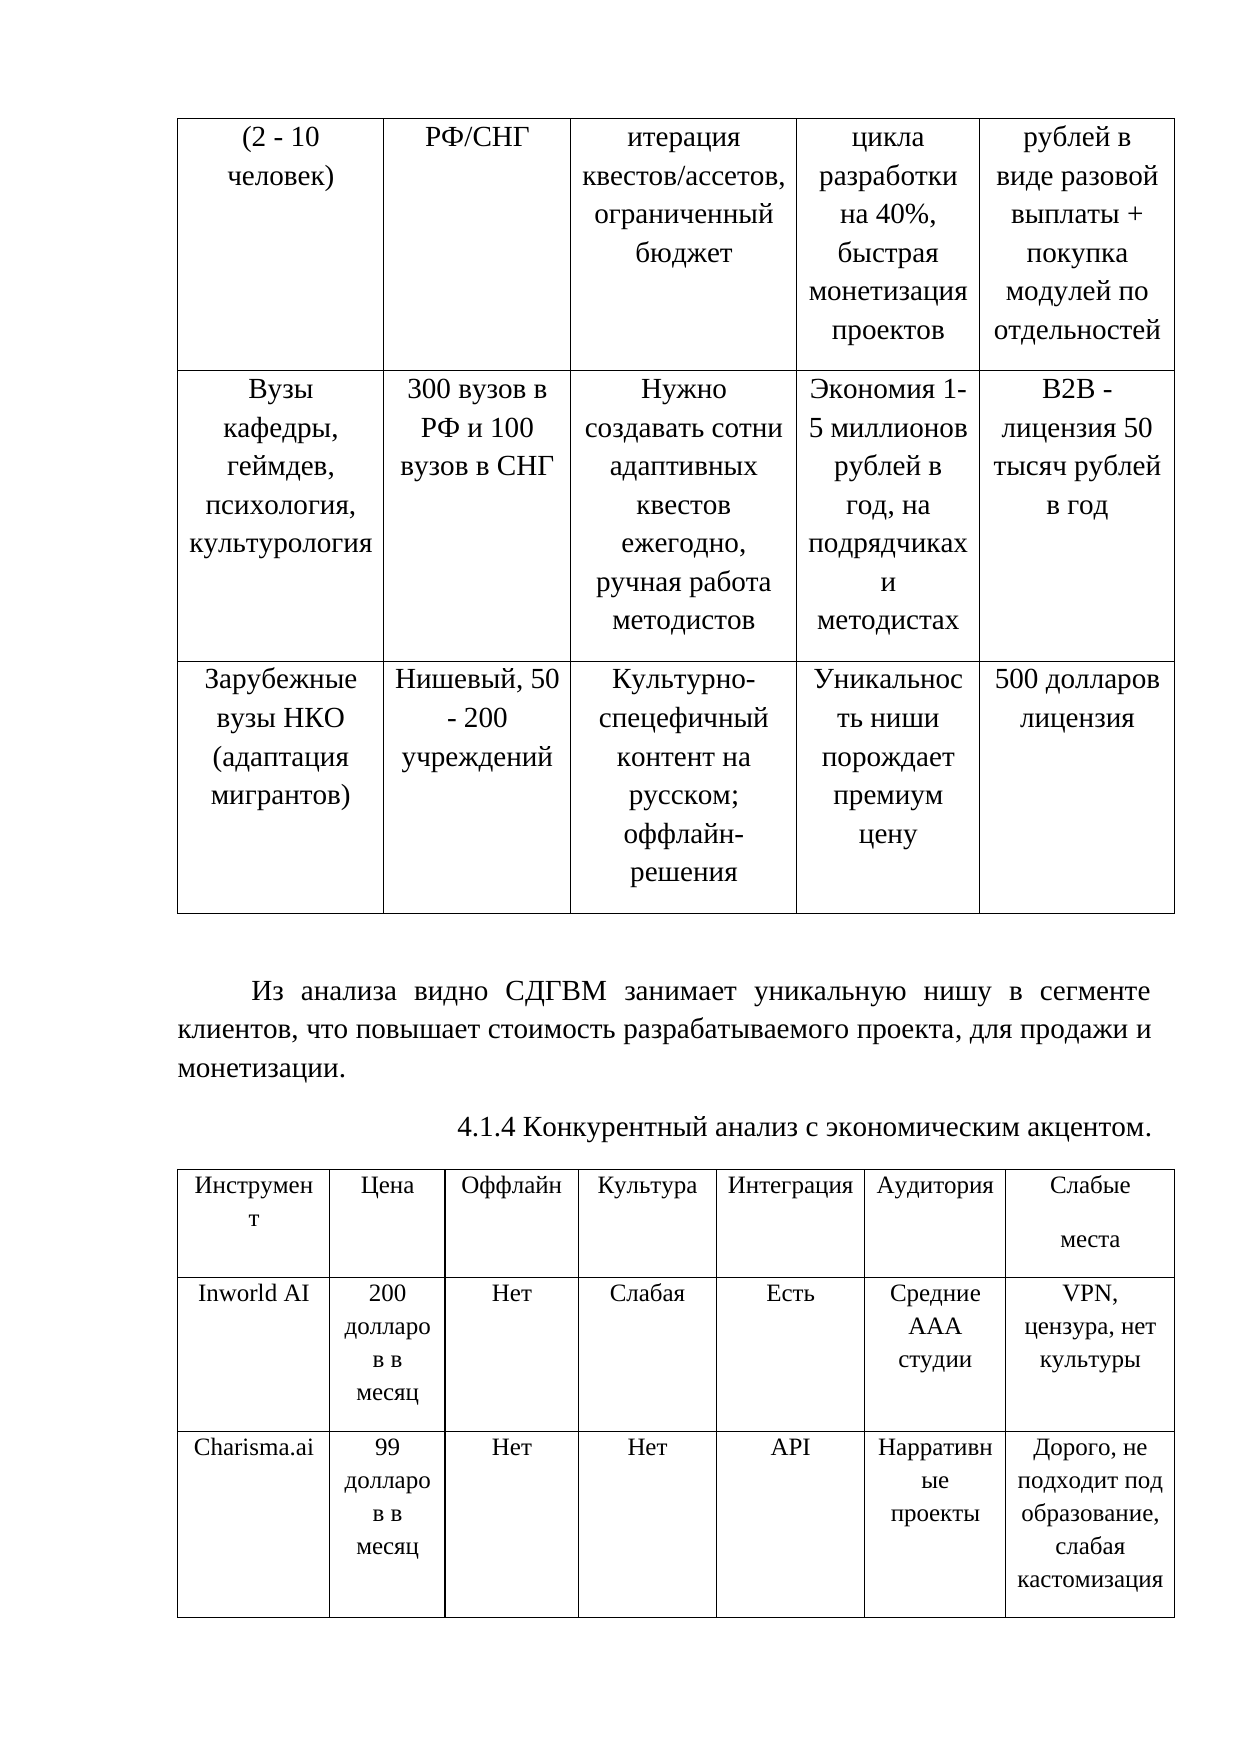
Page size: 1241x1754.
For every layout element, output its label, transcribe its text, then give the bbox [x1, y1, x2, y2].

table_cell Уникальность ниши порождает премиум цену [797, 662, 979, 913]
table_cell Средние AAA студии [865, 1278, 1005, 1431]
table_header Аудитория [865, 1170, 1005, 1277]
table_cell Нет [446, 1432, 578, 1617]
table_cell 300 вузов в РФ и 100 вузов в СНГ [384, 371, 570, 661]
table_cell Нет [446, 1278, 578, 1431]
table_header Оффлайн [446, 1170, 578, 1277]
table_cell Слабая [579, 1278, 716, 1431]
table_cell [384, 119, 570, 370]
text 4.1.4 Конкурентный анализ с экономическим акцентом. [177, 1109, 1152, 1143]
table_cell Charisma.ai [178, 1432, 329, 1617]
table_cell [980, 119, 1174, 370]
table_cell Нет [579, 1432, 716, 1617]
table_cell VPN, цензура, нет культуры [1006, 1278, 1174, 1431]
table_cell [571, 119, 796, 370]
table_cell 99 долларов в месяц [330, 1432, 444, 1617]
table_cell Дорого, не подходит под образование, слабая кастомизация [1006, 1432, 1174, 1617]
table_header Цена [330, 1170, 444, 1277]
table_cell B2B - лицензия 50 тысяч рублей в год [980, 371, 1174, 661]
table_cell Inworld AI [178, 1278, 329, 1431]
table_cell 200 долларов в месяц [330, 1278, 444, 1431]
table_cell 500 долларов лицензия [980, 662, 1174, 913]
table_header Слабые места [1006, 1170, 1174, 1277]
table_cell Нишевый, 50 - 200 учреждений [384, 662, 570, 913]
table_header Инструмент [178, 1170, 329, 1277]
table_header Культура [579, 1170, 716, 1277]
table_cell Нужно создавать сотни адаптивных квестов ежегодно, ручная работа методистов [571, 371, 796, 661]
table_cell Вузы кафедры, геймдев, психология, культурология [178, 371, 383, 661]
table_cell Есть [717, 1278, 864, 1431]
table_header Интеграция [717, 1170, 864, 1277]
text Из анализа видно СДГВМ занимает уникальную нишу в сегменте клиентов, что повышает стоимость разрабатываемого проекта, для продажи и монетизации. [177, 973, 1152, 1084]
table_cell API [717, 1432, 864, 1617]
table_cell Нарративные проекты [865, 1432, 1005, 1617]
table_cell Зарубежные вузы НКО (адаптация мигрантов) [178, 662, 383, 913]
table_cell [178, 119, 383, 370]
table_cell Культурно-спецефичный контент на русском; оффлайн-решения [571, 662, 796, 913]
table_cell Экономия 1-5 миллионов рублей в год, на подрядчиках и методистах [797, 371, 979, 661]
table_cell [797, 119, 979, 370]
